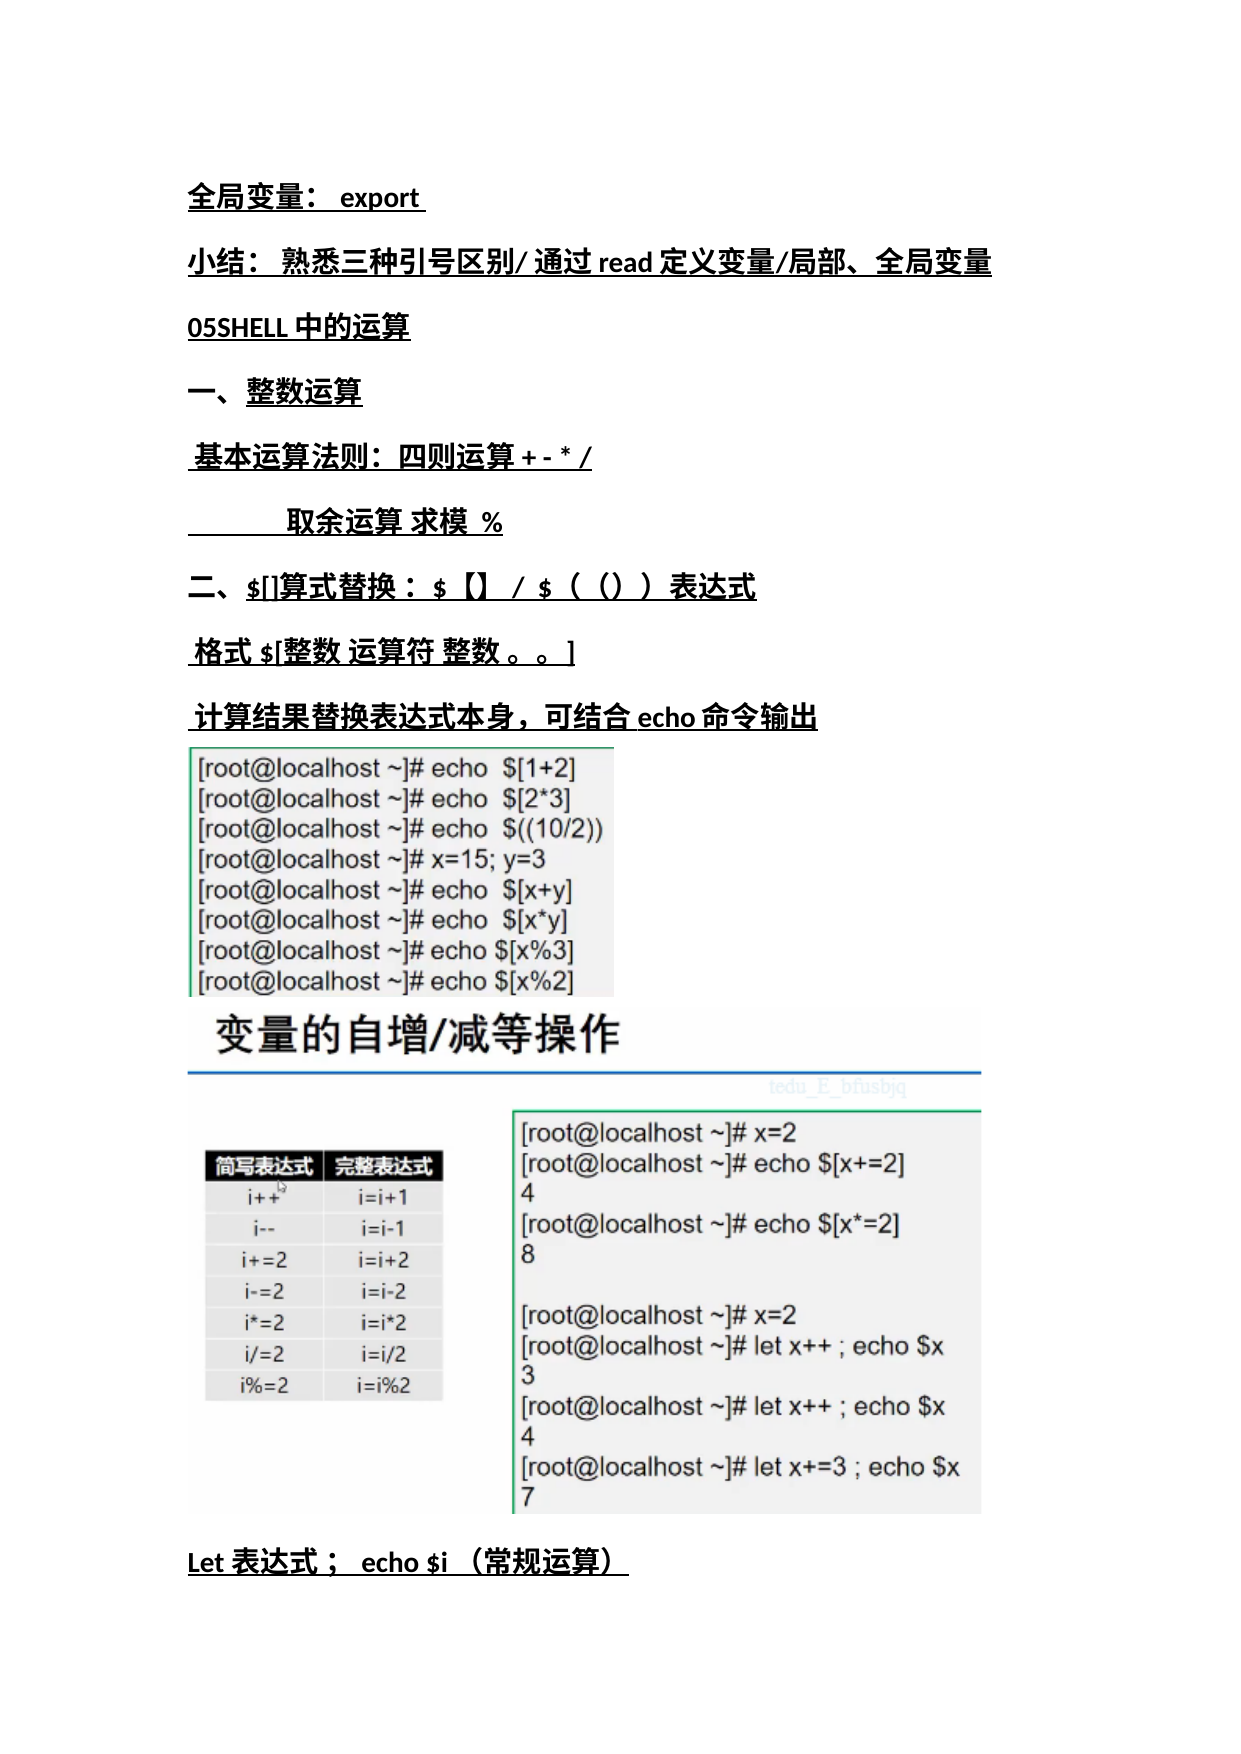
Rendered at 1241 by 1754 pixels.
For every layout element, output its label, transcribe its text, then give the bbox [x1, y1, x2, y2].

list 05SHELL中的运算 [187, 292, 1053, 357]
list 小结： 熟悉三种引号区别/ 通过read定义变量/局部、全局变量 [187, 227, 1053, 292]
picture [187, 747, 614, 997]
list Let 表达式 ； echo $i （常规运算） [187, 1527, 1053, 1592]
list 整数运算 [187, 357, 1053, 422]
picture [187, 1007, 982, 1514]
list 全局变量： export [187, 162, 1053, 227]
list $[]算式替换 ：$【】 / $（（））表达式 [187, 552, 1053, 617]
list 取余运算 求模 % [187, 487, 1053, 552]
list 格式 $[整数 运算符 整数 。。] [187, 617, 1053, 682]
list 计算结果替换表达式本身，可结合echo命令输出 [187, 682, 1053, 747]
list 基本运算法则：四则运算 + - * / [187, 422, 1053, 487]
